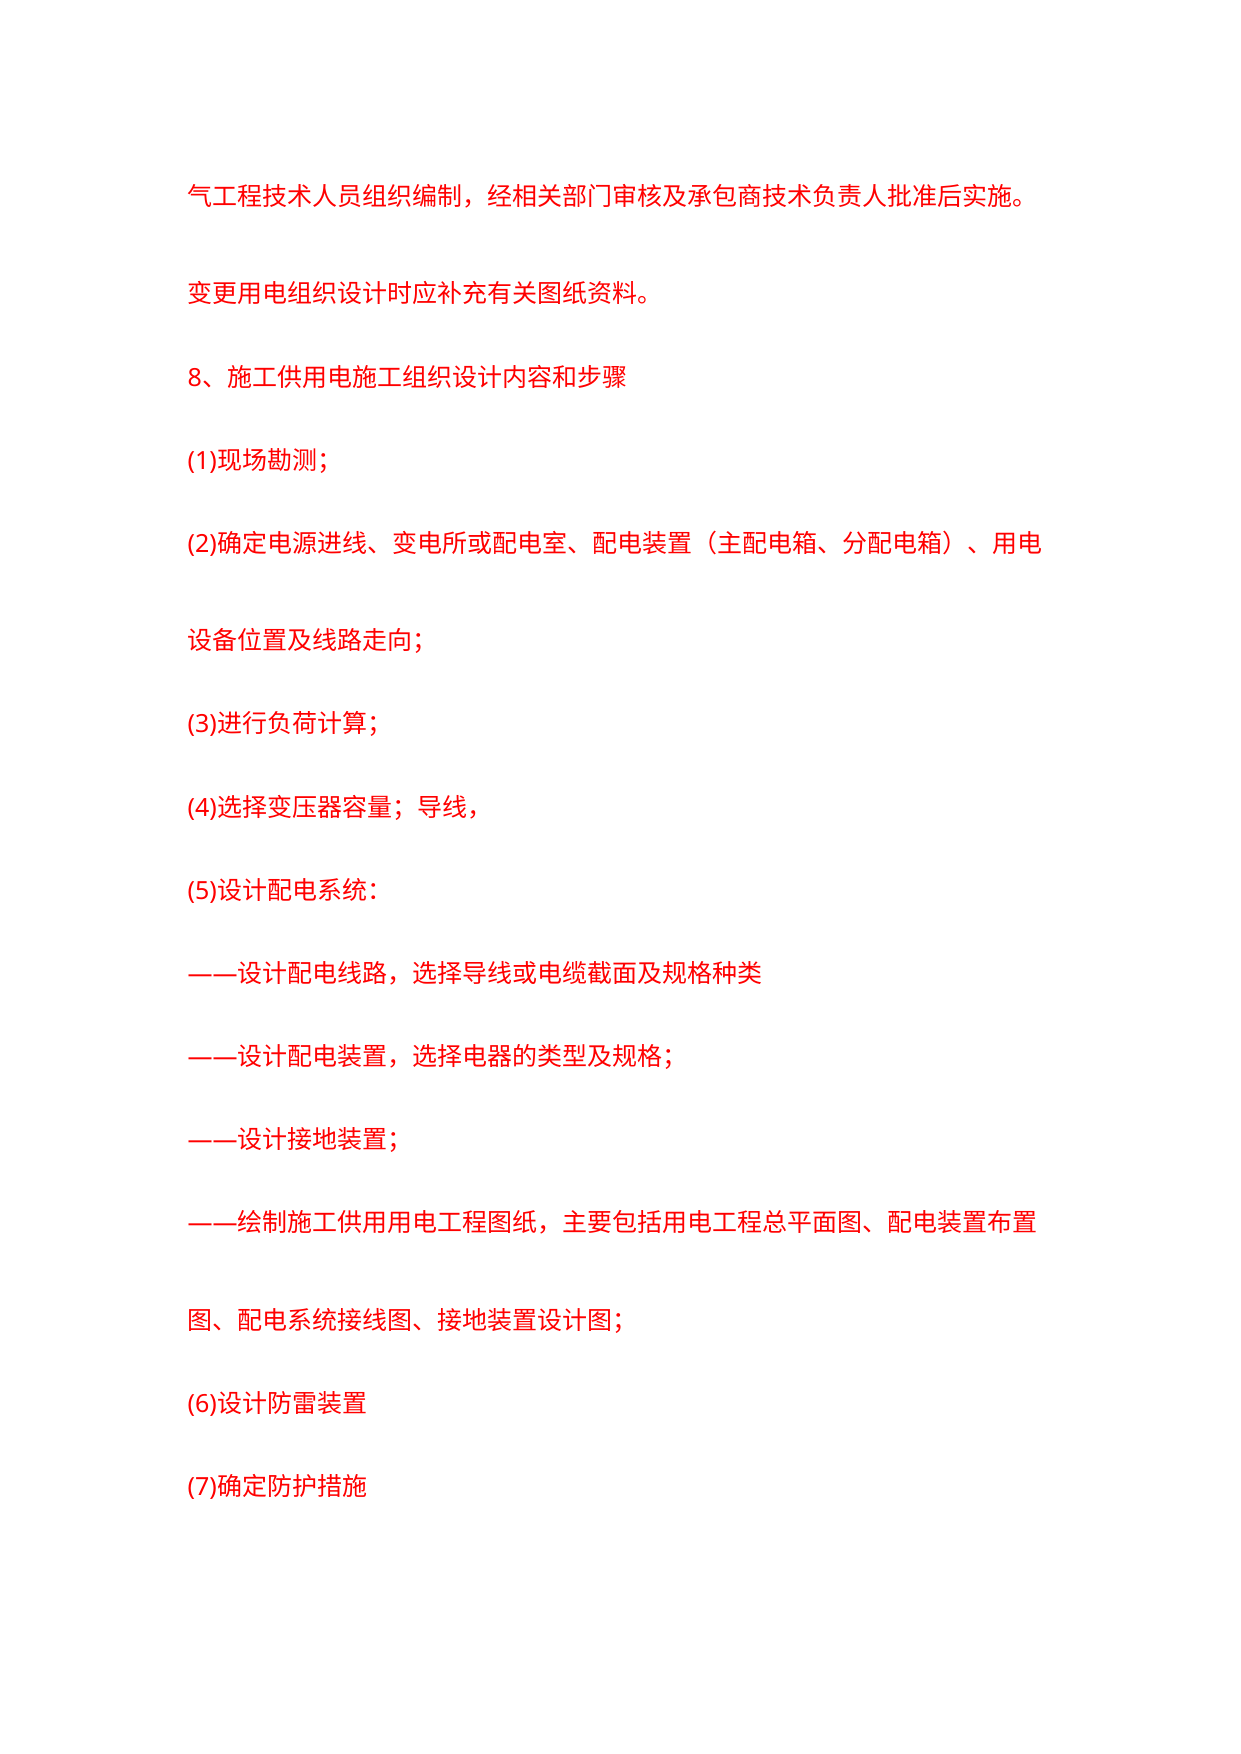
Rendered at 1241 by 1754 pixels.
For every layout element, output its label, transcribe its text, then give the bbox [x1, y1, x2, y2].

text (3)进行负荷计算； [187, 689, 1053, 754]
text (2)确定电源进线、变电所或配电室、配电装置（主配电箱、分配电箱）、用电设备位置及线路走向； [187, 509, 1053, 671]
text (5)设计配电系统： [187, 856, 1053, 921]
text (1)现场勘测； [187, 426, 1053, 491]
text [187, 162, 1053, 324]
text ——绘制施工供用用电工程图纸，主要包括用电工程总平面图、配电装置布置图、配电系统接线图、接地装置设计图； [187, 1188, 1053, 1351]
text (4)选择变压器容量；导线， [187, 773, 1053, 838]
text ——设计接地装置； [187, 1105, 1053, 1170]
text ——设计配电装置，选择电器的类型及规格； [187, 1022, 1053, 1087]
text 8、施工供用电施工组织设计内容和步骤 [187, 343, 1053, 408]
text ——设计配电线路，选择导线或电缆截面及规格种类 [187, 939, 1053, 1004]
text (6)设计防雷装置 [187, 1369, 1053, 1434]
text (7)确定防护措施 [187, 1452, 1053, 1517]
